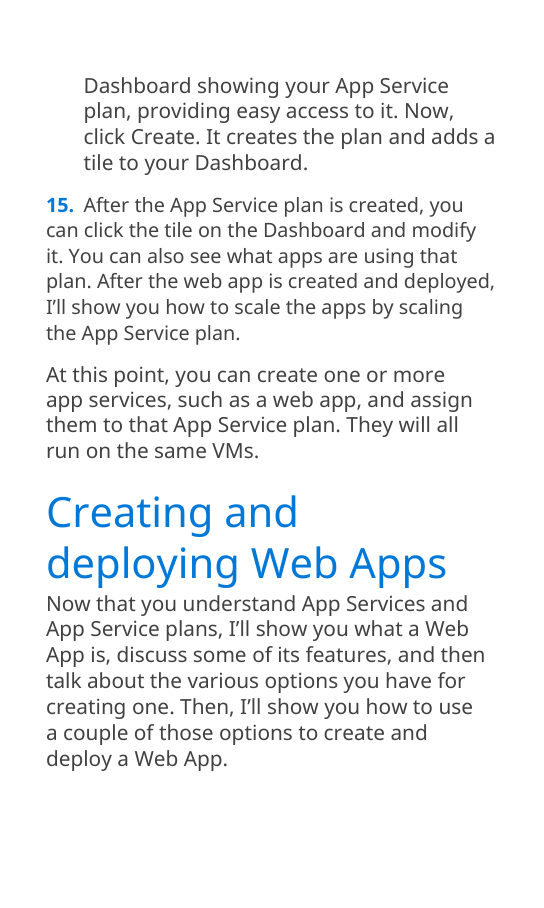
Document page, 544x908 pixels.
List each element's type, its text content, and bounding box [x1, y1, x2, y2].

list After the App Service plan is created, you can click the tile on the Dashboard and modify it. You can also see what apps are using that plan. After the web app is created and deployed, I’ll show you how to scale the apps by scaling the App Service plan. [46, 192, 497, 346]
text At this point, you can create one or more app services, such as a web app, and assign them to that App Service plan. They will all run on the same VMs. [46, 361, 481, 465]
text Creating and deploying Web Apps [46, 486, 466, 591]
text Dashboard showing your App Service plan, providing easy access to it. Now, click Create. It creates the plan and adds a tile to your Dashboard. [83, 73, 497, 176]
text Now that you understand App Services and App Service plans, I’ll show you what a Web App is, discuss some of its features, and then talk about the various options you have for creating one. Then, I’ll show you how to use a couple of those options to create and deploy a Web App. [46, 591, 489, 772]
